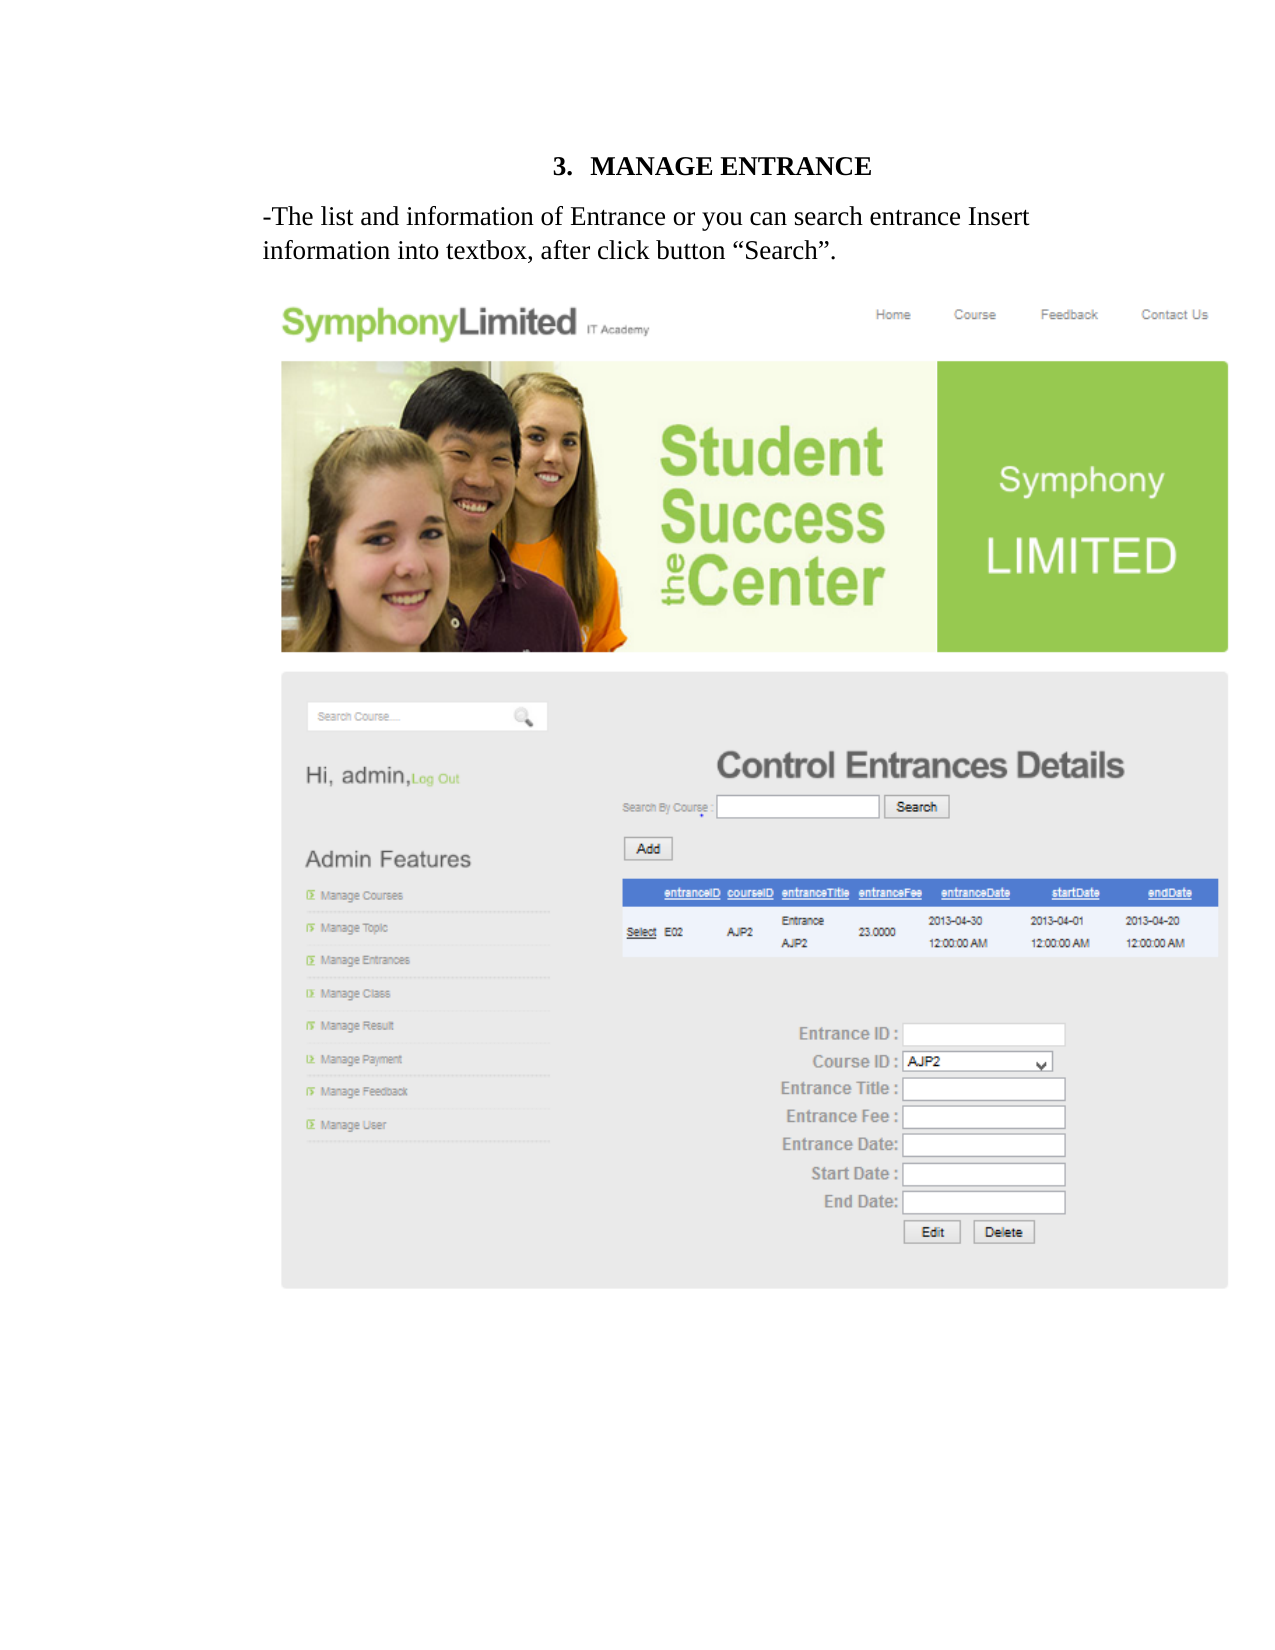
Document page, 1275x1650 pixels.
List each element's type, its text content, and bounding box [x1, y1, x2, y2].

list MANAGE ENTRANCE [300, 150, 1125, 181]
text -The list and information of Entrance or you can search entrance Insert information into textbox, after click button “Search”. [262, 200, 1125, 265]
picture [262, 283, 1238, 1300]
